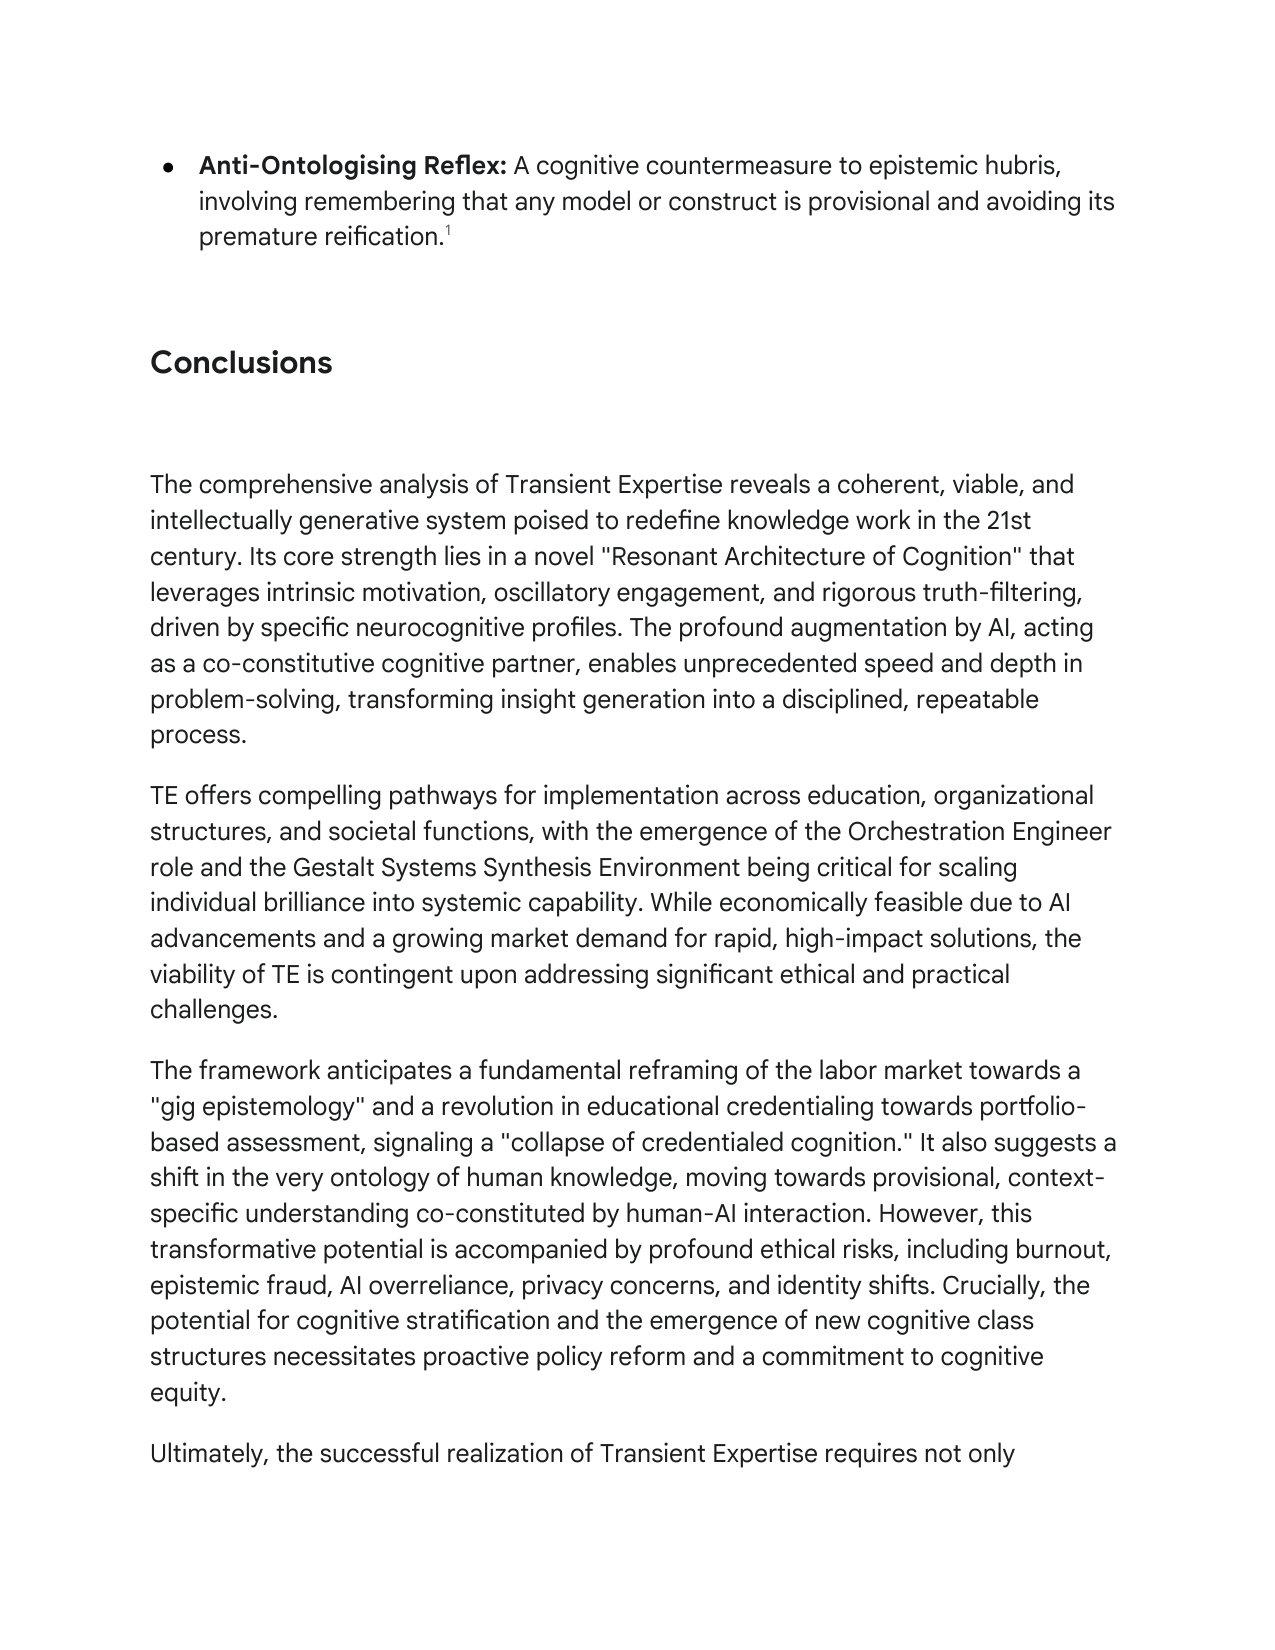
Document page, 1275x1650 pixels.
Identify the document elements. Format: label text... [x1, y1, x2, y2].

text The framework anticipates a fundamental reframing of the labor market towards a "gig epistemology" and a revolution in educational credentialing towards portfolio-based assessment, signaling a "collapse of credentialed cognition." It also suggests a shift in the very ontology of human knowledge, moving towards provisional, context-specific understanding co-constituted by human-AI interaction. However, this transformative potential is accompanied by profound ethical risks, including burnout, epistemic fraud, AI overreliance, privacy concerns, and identity shifts. Crucially, the potential for cognitive stratification and the emergence of new cognitive class structures necessitates proactive policy reform and a commitment to cognitive equity. [150, 1056, 1125, 1408]
list Anti-Ontologising Reflex: A cognitive countermeasure to epistemic hubris, involving remembering that any model or construct is provisional and avoiding its premature reification.1 [161, 150, 1125, 253]
text TE offers compelling pathways for implementation across education, organizational structures, and societal functions, with the emergence of the Orchestration Engineer role and the Gestalt Systems Synthesis Environment being critical for scaling individual brilliance into systemic capability. While economically feasible due to AI advancements and a growing market demand for rapid, high-impact solutions, the viability of TE is contingent upon addressing significant ethical and practical challenges. [150, 780, 1125, 1026]
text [150, 1438, 1125, 1469]
text The comprehensive analysis of Transient Expertise reveals a coherent, viable, and intellectually generative system poised to redefine knowledge work in the 21st century. Its core strength lies in a novel "Resonant Architecture of Cognition" that leverages intrinsic motivation, oscillatory engagement, and rigorous truth-filtering, driven by specific neurocognitive profiles. The profound augmentation by AI, acting as a co-constitutive cognitive partner, enables unprecedented speed and depth in problem-solving, transforming insight generation into a disciplined, repeatable process. [150, 469, 1125, 751]
subtitle Conclusions [150, 343, 1125, 382]
